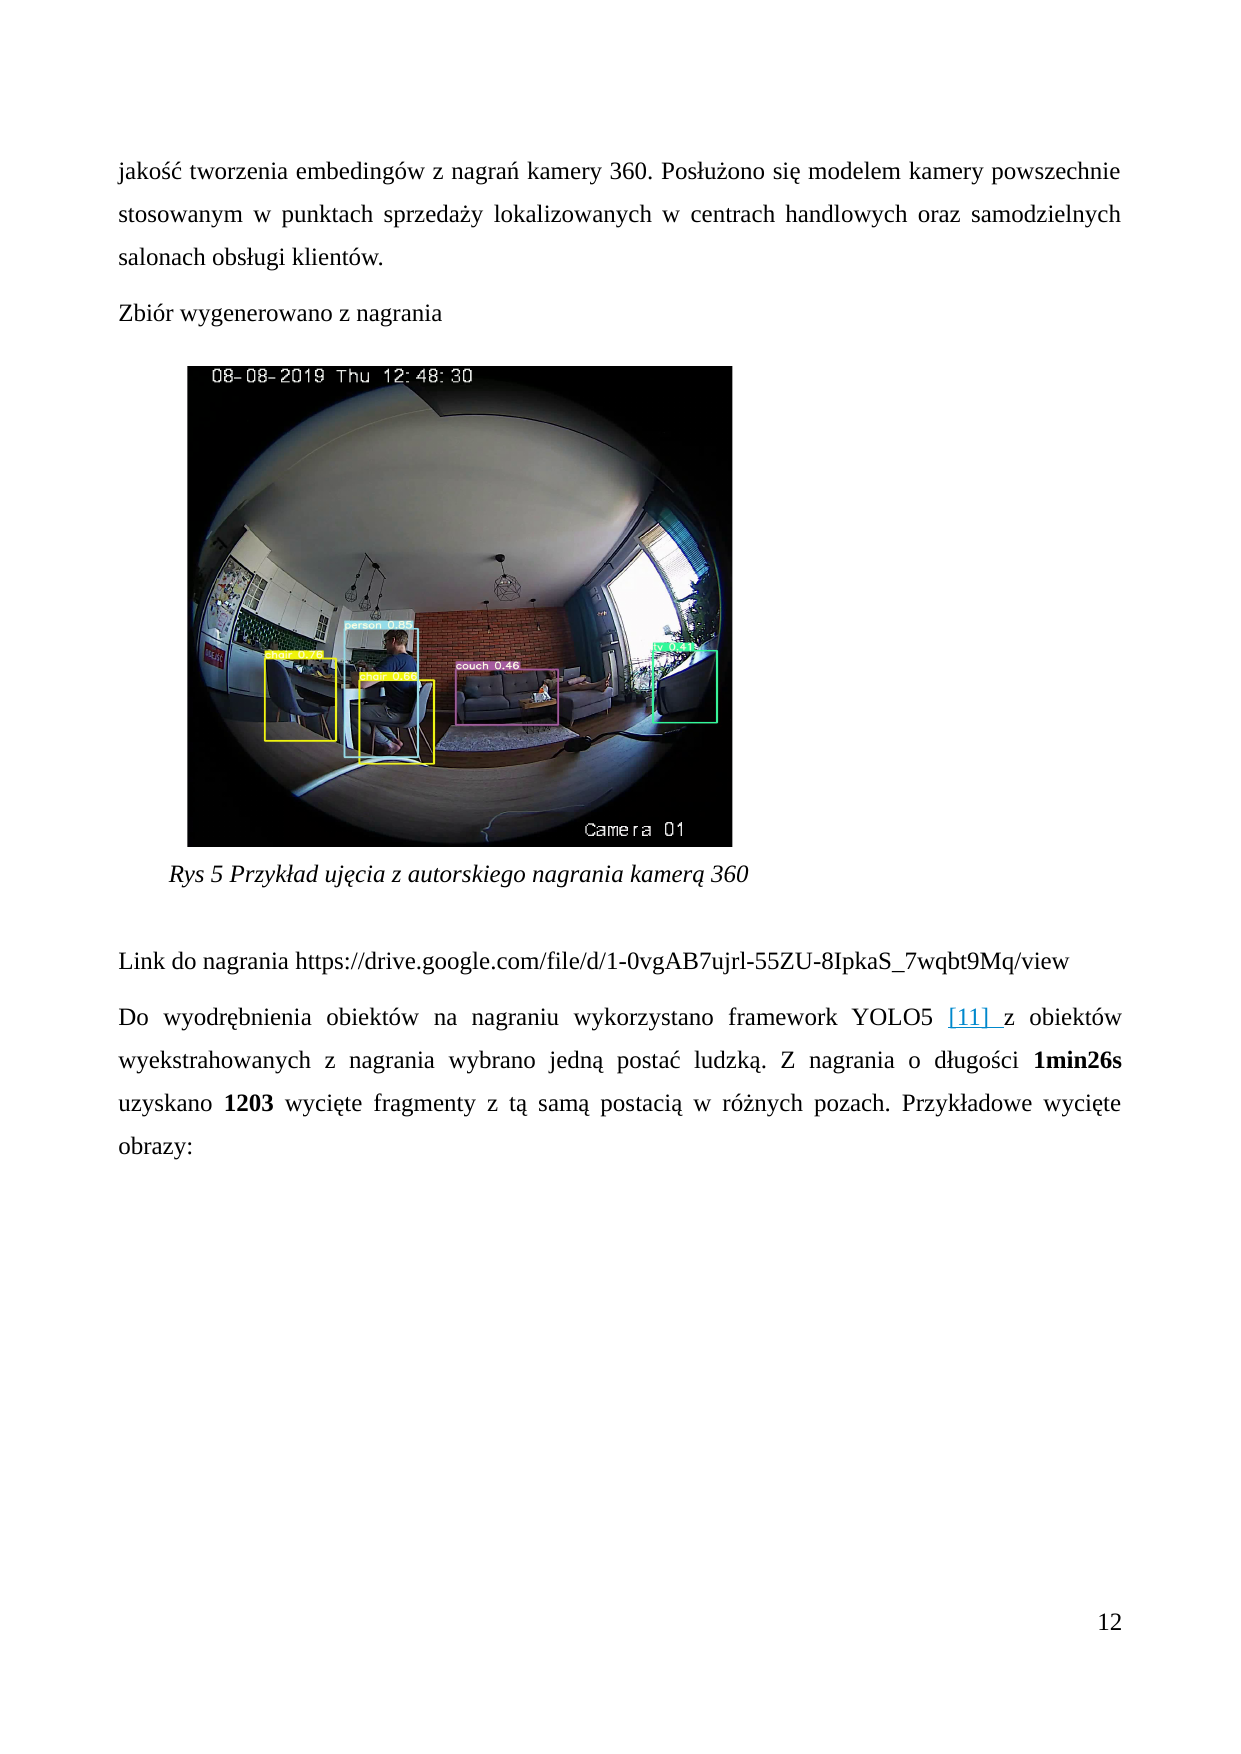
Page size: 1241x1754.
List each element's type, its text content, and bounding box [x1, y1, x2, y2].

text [118, 156, 1122, 271]
text Zbiór wygenerowano z nagrania [118, 298, 1122, 327]
text Link do nagrania https://drive.google.com/file/d/1-0vgAB7ujrl-55ZU-8IpkaS_7wqbt9Mq/view [118, 946, 1122, 975]
text Do wyodrębnienia obiektów na nagraniu wykorzystano framework YOLO5 [11] z obiektów wyekstrahowanych z nagrania wybrano jedną postać ludzką. Z nagrania o długości 1min26s uzyskano 1203 wycięte fragmenty z tą samą postacią w różnych pozach. Przykładowe wycięte obrazy: [118, 1002, 1122, 1160]
picture [187, 366, 733, 847]
